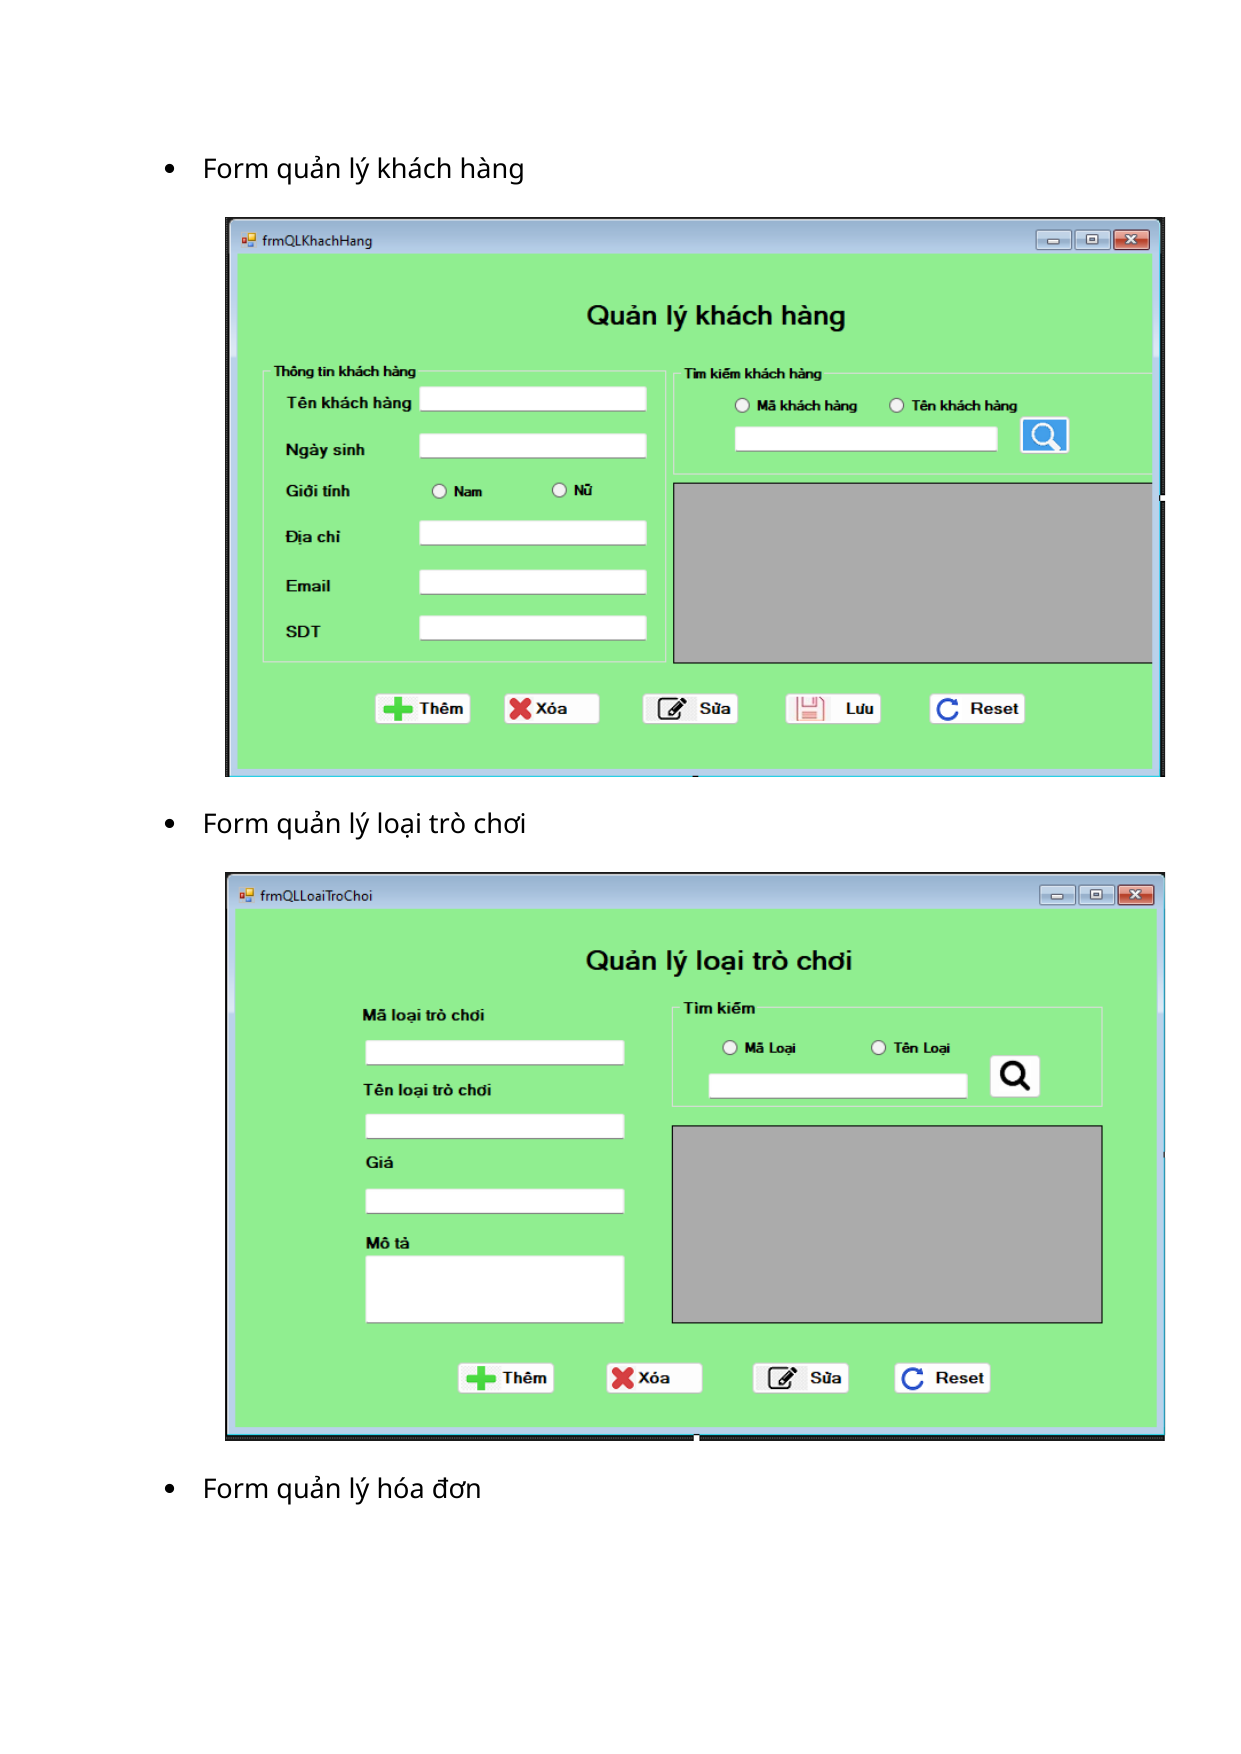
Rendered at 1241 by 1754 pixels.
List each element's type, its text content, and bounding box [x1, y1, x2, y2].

list Form quản lý hóa đơn [165, 1469, 1090, 1506]
picture [225, 872, 1166, 1441]
picture [225, 217, 1166, 777]
list Form quản lý khách hàng [165, 150, 1090, 187]
list Form quản lý loại trò chơi [165, 804, 1090, 841]
